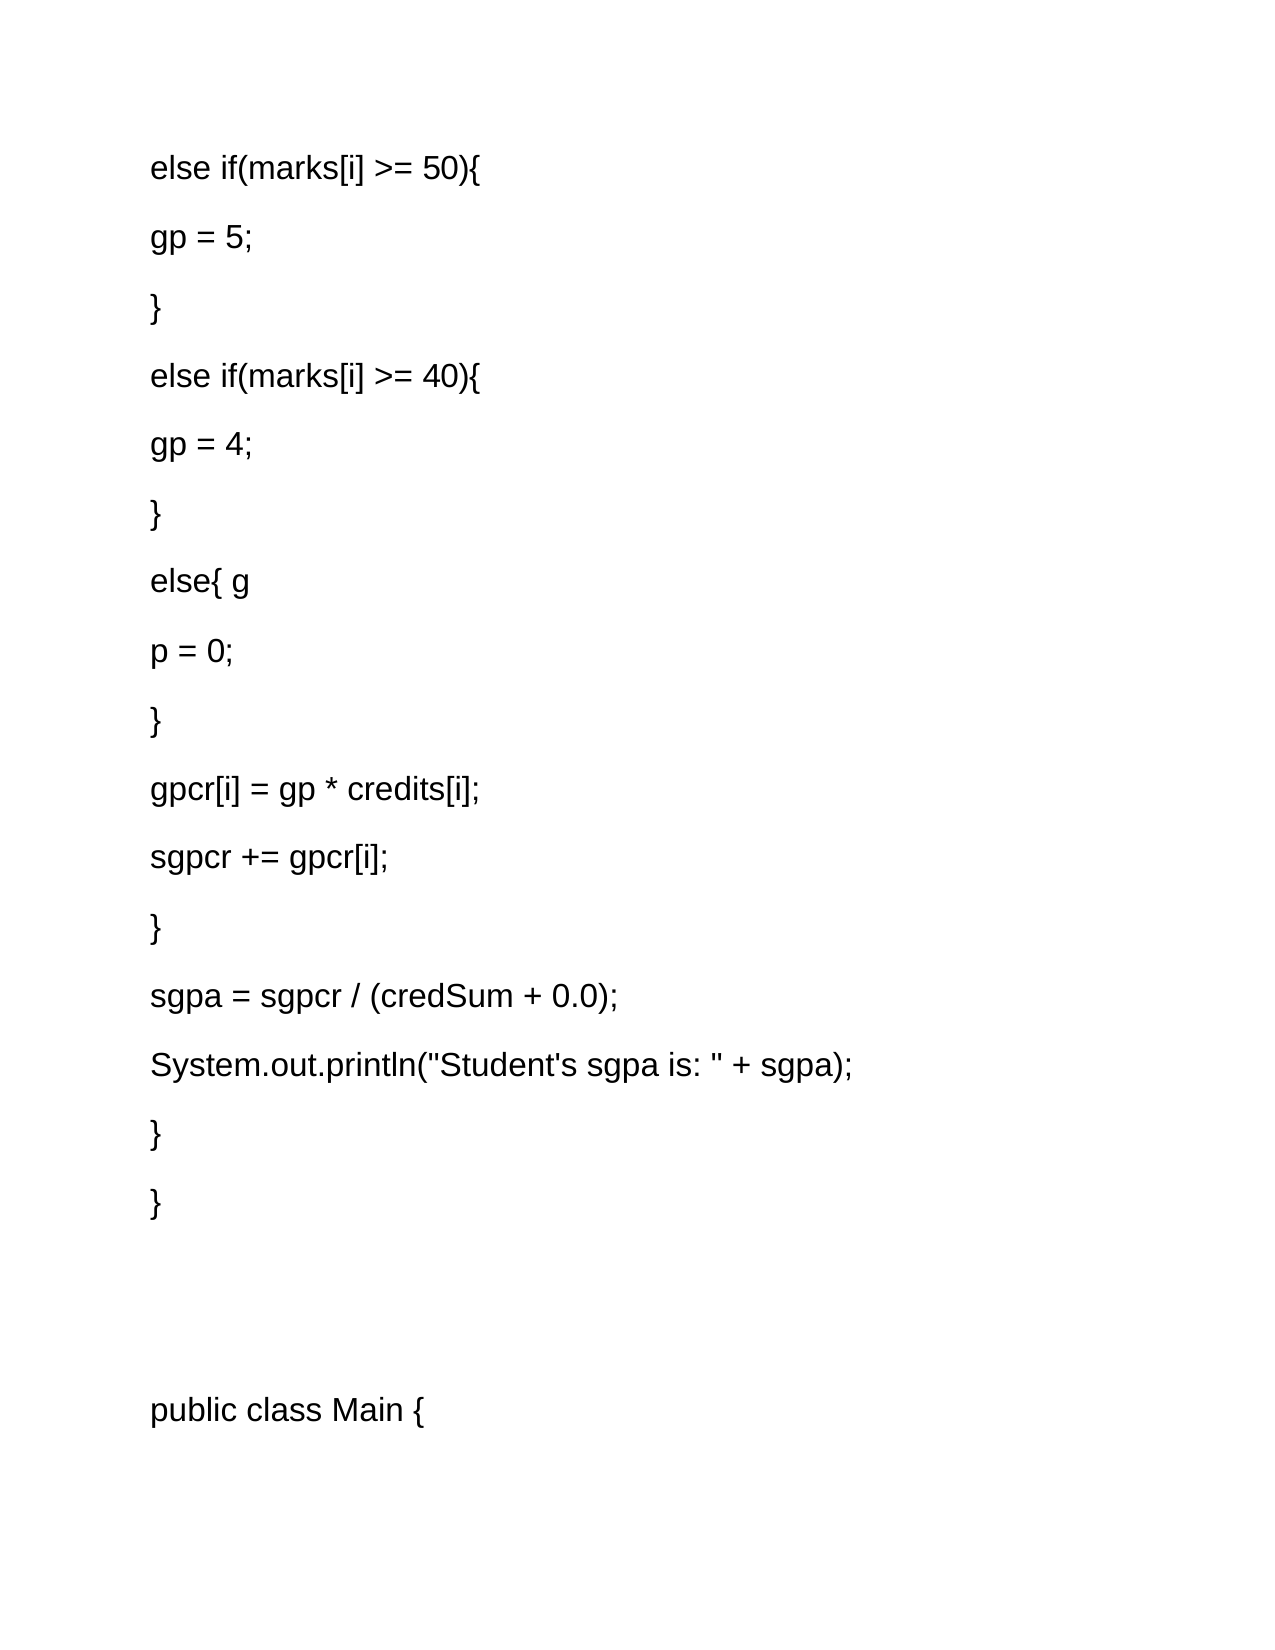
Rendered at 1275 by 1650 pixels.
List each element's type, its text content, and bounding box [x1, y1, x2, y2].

text sgpa = sgpcr / (credSum + 0.0); System.out.println("Student's sgpa is: " + sgpa); [150, 976, 856, 1083]
text gpcr[i] = gp * credits[i]; sgpcr += gpcr[i]; [150, 769, 483, 876]
text else{ gp = 0; [150, 562, 257, 670]
text } [150, 907, 1139, 946]
text public class Main { [150, 1390, 1139, 1428]
text } [150, 1113, 1139, 1152]
text else if(marks[i] >= 50){ gp = 5; [150, 148, 510, 255]
text } [150, 287, 1139, 325]
text } [150, 701, 1139, 738]
text } [150, 493, 1139, 531]
text } [150, 1182, 1139, 1220]
text else if(marks[i] >= 40){ gp = 4; [150, 356, 510, 462]
